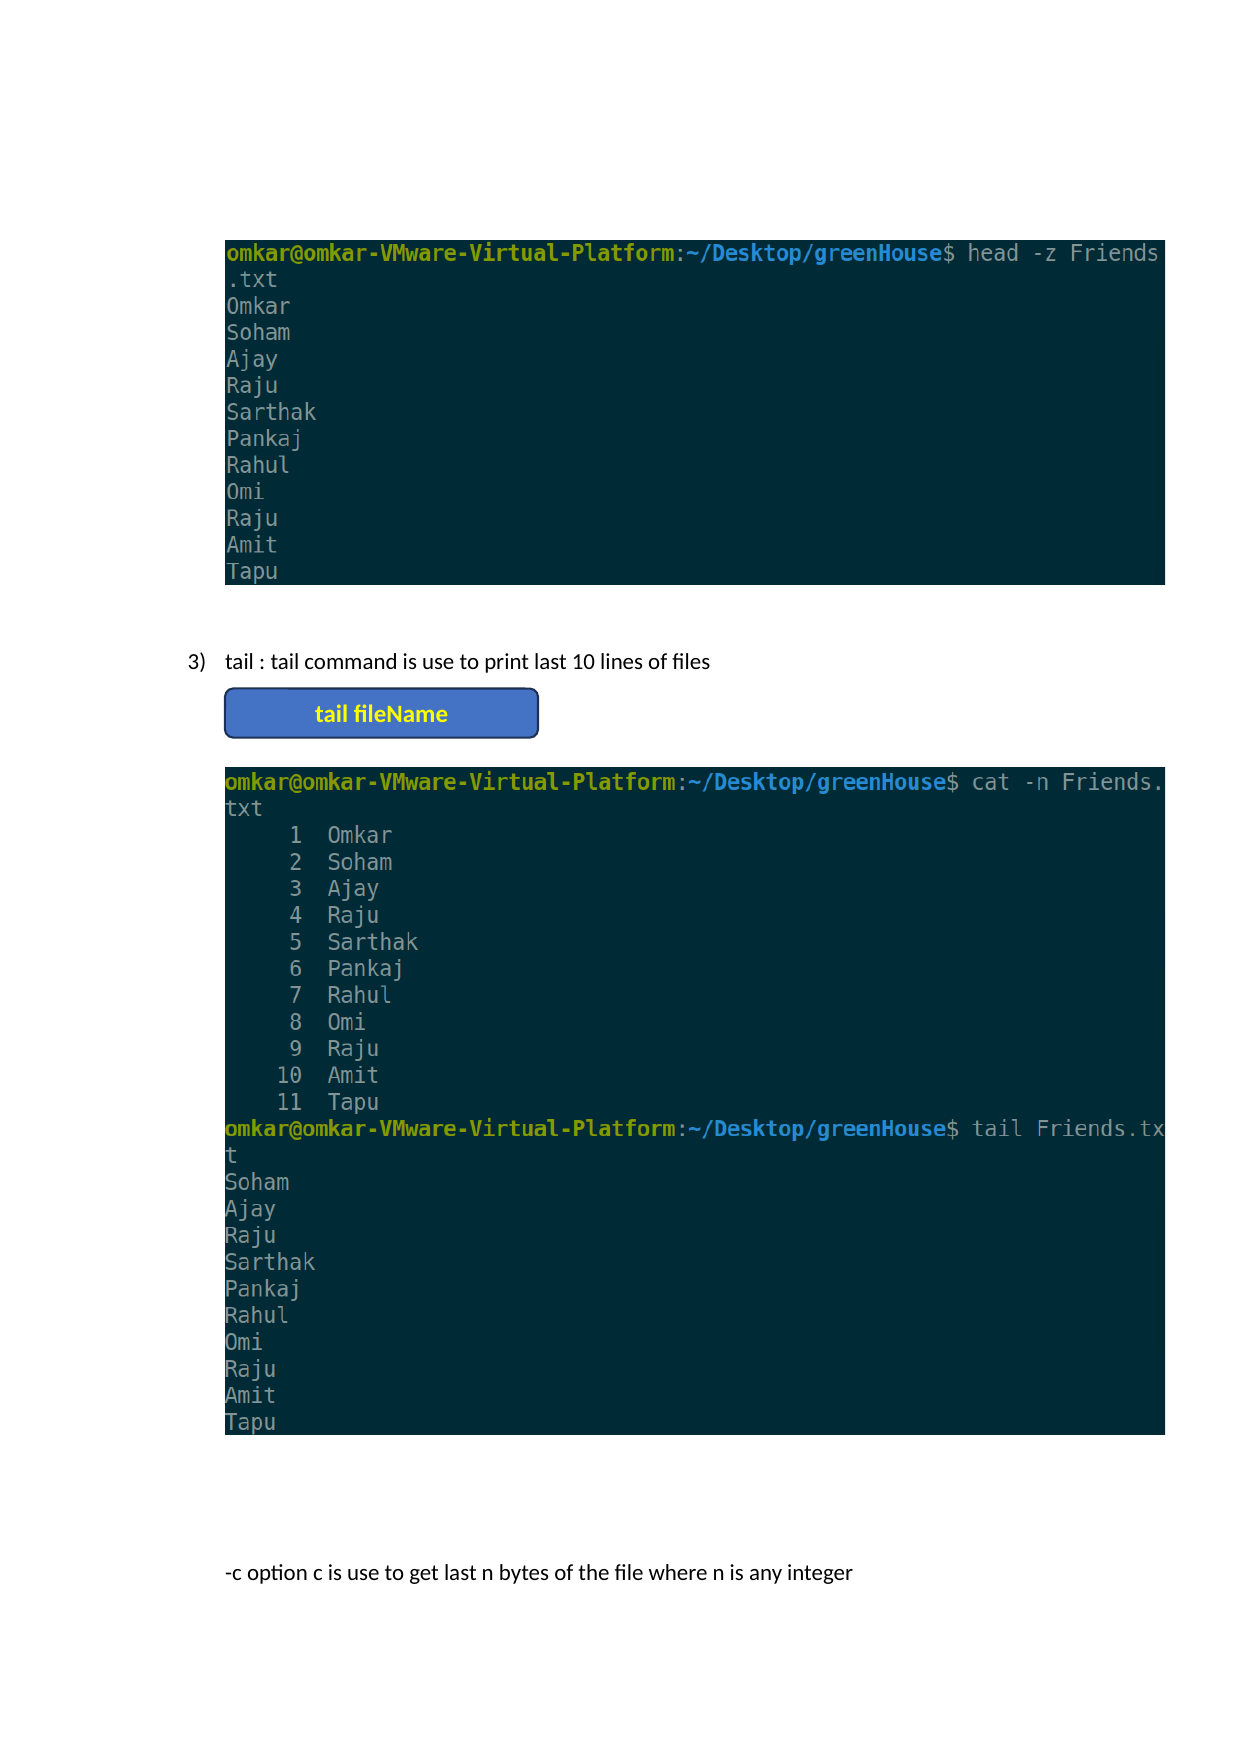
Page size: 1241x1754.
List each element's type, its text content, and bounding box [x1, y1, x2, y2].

picture [574, 774, 584, 789]
picture [815, 249, 826, 264]
picture [949, 1120, 958, 1138]
picture [777, 249, 800, 264]
picture [574, 1121, 584, 1135]
picture [512, 774, 519, 789]
picture [611, 245, 621, 260]
picture [831, 249, 839, 260]
picture [305, 1253, 313, 1269]
picture [949, 773, 958, 791]
picture [289, 773, 339, 790]
picture [356, 826, 361, 842]
picture [293, 1094, 300, 1109]
picture [266, 249, 277, 260]
picture [707, 1121, 712, 1130]
picture [585, 244, 596, 260]
picture [470, 1121, 481, 1135]
picture [266, 1418, 274, 1429]
picture [228, 298, 232, 313]
picture [228, 484, 232, 498]
picture [498, 245, 518, 260]
picture [818, 778, 829, 793]
picture [870, 1125, 874, 1135]
picture [342, 831, 351, 842]
picture [225, 1125, 249, 1135]
picture [239, 1391, 249, 1402]
picture [653, 778, 674, 789]
picture [523, 1125, 532, 1135]
picture [636, 249, 647, 260]
picture [239, 1178, 243, 1189]
picture [358, 249, 366, 260]
picture [225, 1414, 236, 1429]
picture [369, 960, 374, 975]
picture [357, 778, 365, 789]
picture [616, 774, 622, 789]
picture [241, 302, 251, 313]
picture [586, 773, 597, 789]
picture [291, 1069, 296, 1080]
picture [765, 245, 774, 260]
picture [266, 1365, 274, 1376]
picture [804, 250, 810, 262]
picture [945, 244, 954, 262]
picture [484, 778, 494, 789]
picture [278, 1178, 288, 1189]
picture [268, 430, 274, 445]
picture [380, 1121, 430, 1135]
picture [930, 249, 941, 260]
picture [295, 907, 299, 922]
picture [883, 1121, 900, 1135]
picture [231, 1309, 236, 1320]
picture [754, 1120, 764, 1135]
picture [239, 1338, 249, 1349]
picture [599, 1125, 610, 1135]
picture [329, 827, 333, 842]
picture [573, 245, 583, 260]
picture [434, 1125, 443, 1135]
picture [779, 778, 790, 789]
picture [535, 1125, 546, 1135]
picture [779, 1125, 784, 1135]
picture [880, 245, 915, 260]
picture [342, 249, 353, 260]
picture [638, 1125, 649, 1135]
picture [330, 881, 339, 894]
picture [586, 1120, 592, 1135]
picture [342, 1071, 351, 1082]
picture [470, 774, 481, 789]
picture [292, 881, 300, 888]
picture [341, 1125, 352, 1135]
picture [599, 778, 610, 789]
picture [834, 1125, 838, 1135]
picture [435, 249, 443, 260]
picture [231, 1361, 236, 1374]
picture [280, 1067, 287, 1082]
picture [334, 987, 339, 996]
picture [252, 773, 262, 789]
picture [547, 1120, 554, 1135]
picture [330, 1067, 339, 1081]
picture [499, 1125, 507, 1135]
picture [844, 1125, 867, 1135]
picture [225, 1201, 236, 1216]
picture [598, 249, 609, 260]
picture [716, 1121, 739, 1135]
picture [241, 328, 251, 337]
picture [535, 778, 546, 789]
picture [292, 987, 300, 999]
picture [742, 778, 751, 789]
picture [341, 778, 352, 789]
picture [742, 1125, 751, 1135]
picture [225, 1388, 236, 1402]
picture [357, 1125, 365, 1135]
picture [293, 854, 300, 860]
picture [225, 778, 249, 789]
picture [624, 244, 634, 260]
list tail : tail command is use to print last 10 lines of files [187, 647, 1090, 675]
picture [628, 1120, 636, 1135]
picture [280, 778, 288, 789]
picture [974, 779, 978, 789]
picture [638, 778, 649, 789]
picture [227, 249, 251, 260]
picture [1039, 1121, 1047, 1135]
picture [292, 934, 299, 940]
picture [841, 249, 864, 260]
picture [714, 245, 748, 260]
picture [266, 1280, 270, 1296]
picture [254, 244, 264, 260]
picture [225, 1334, 230, 1349]
picture [445, 249, 455, 260]
picture [444, 1125, 455, 1135]
picture [329, 1094, 339, 1109]
picture [909, 778, 918, 789]
picture [266, 1311, 274, 1322]
picture [266, 1205, 272, 1220]
picture [547, 773, 558, 789]
picture [523, 778, 532, 789]
picture [844, 778, 867, 789]
picture [297, 1067, 301, 1082]
picture [268, 355, 276, 369]
picture [342, 1018, 351, 1029]
picture [547, 244, 558, 260]
picture [264, 778, 275, 789]
picture [280, 1120, 339, 1139]
picture [228, 537, 235, 552]
picture [1073, 245, 1081, 260]
picture [754, 773, 764, 789]
picture [793, 778, 803, 793]
picture [297, 1015, 301, 1029]
picture [867, 249, 876, 260]
picture [628, 773, 636, 789]
list -c option c is use to get last n bytes of the file where n is any integer [225, 1558, 1090, 1586]
picture [384, 831, 391, 842]
picture [381, 858, 391, 869]
picture [484, 249, 494, 260]
picture [297, 1041, 301, 1054]
picture [290, 244, 340, 261]
picture [1064, 774, 1073, 789]
picture [499, 778, 507, 789]
picture [934, 1125, 945, 1135]
picture [293, 827, 300, 842]
picture [470, 245, 481, 260]
picture [934, 778, 945, 789]
picture [922, 778, 931, 789]
picture [252, 1120, 261, 1135]
picture [434, 778, 443, 789]
picture [652, 249, 673, 260]
picture [329, 1014, 333, 1029]
picture [716, 774, 739, 789]
picture [707, 774, 712, 783]
picture [292, 940, 300, 949]
picture [381, 245, 430, 260]
picture [444, 778, 455, 789]
picture [870, 778, 874, 789]
picture [918, 249, 927, 260]
picture [818, 1125, 829, 1140]
picture [227, 351, 235, 366]
picture [306, 403, 314, 419]
picture [793, 1125, 803, 1140]
picture [281, 249, 289, 260]
picture [231, 1228, 236, 1240]
picture [266, 1231, 274, 1242]
picture [408, 933, 416, 949]
picture [334, 1041, 339, 1054]
picture [279, 328, 289, 339]
picture [752, 244, 761, 260]
picture [653, 1125, 674, 1135]
picture [368, 884, 374, 900]
picture [883, 774, 906, 789]
picture [255, 297, 263, 313]
picture [264, 1125, 275, 1135]
picture [834, 778, 838, 789]
picture [292, 889, 300, 895]
picture [922, 1125, 931, 1135]
picture [534, 249, 545, 260]
picture [280, 1094, 287, 1109]
picture [522, 249, 531, 260]
picture [770, 774, 776, 789]
picture [380, 774, 430, 789]
